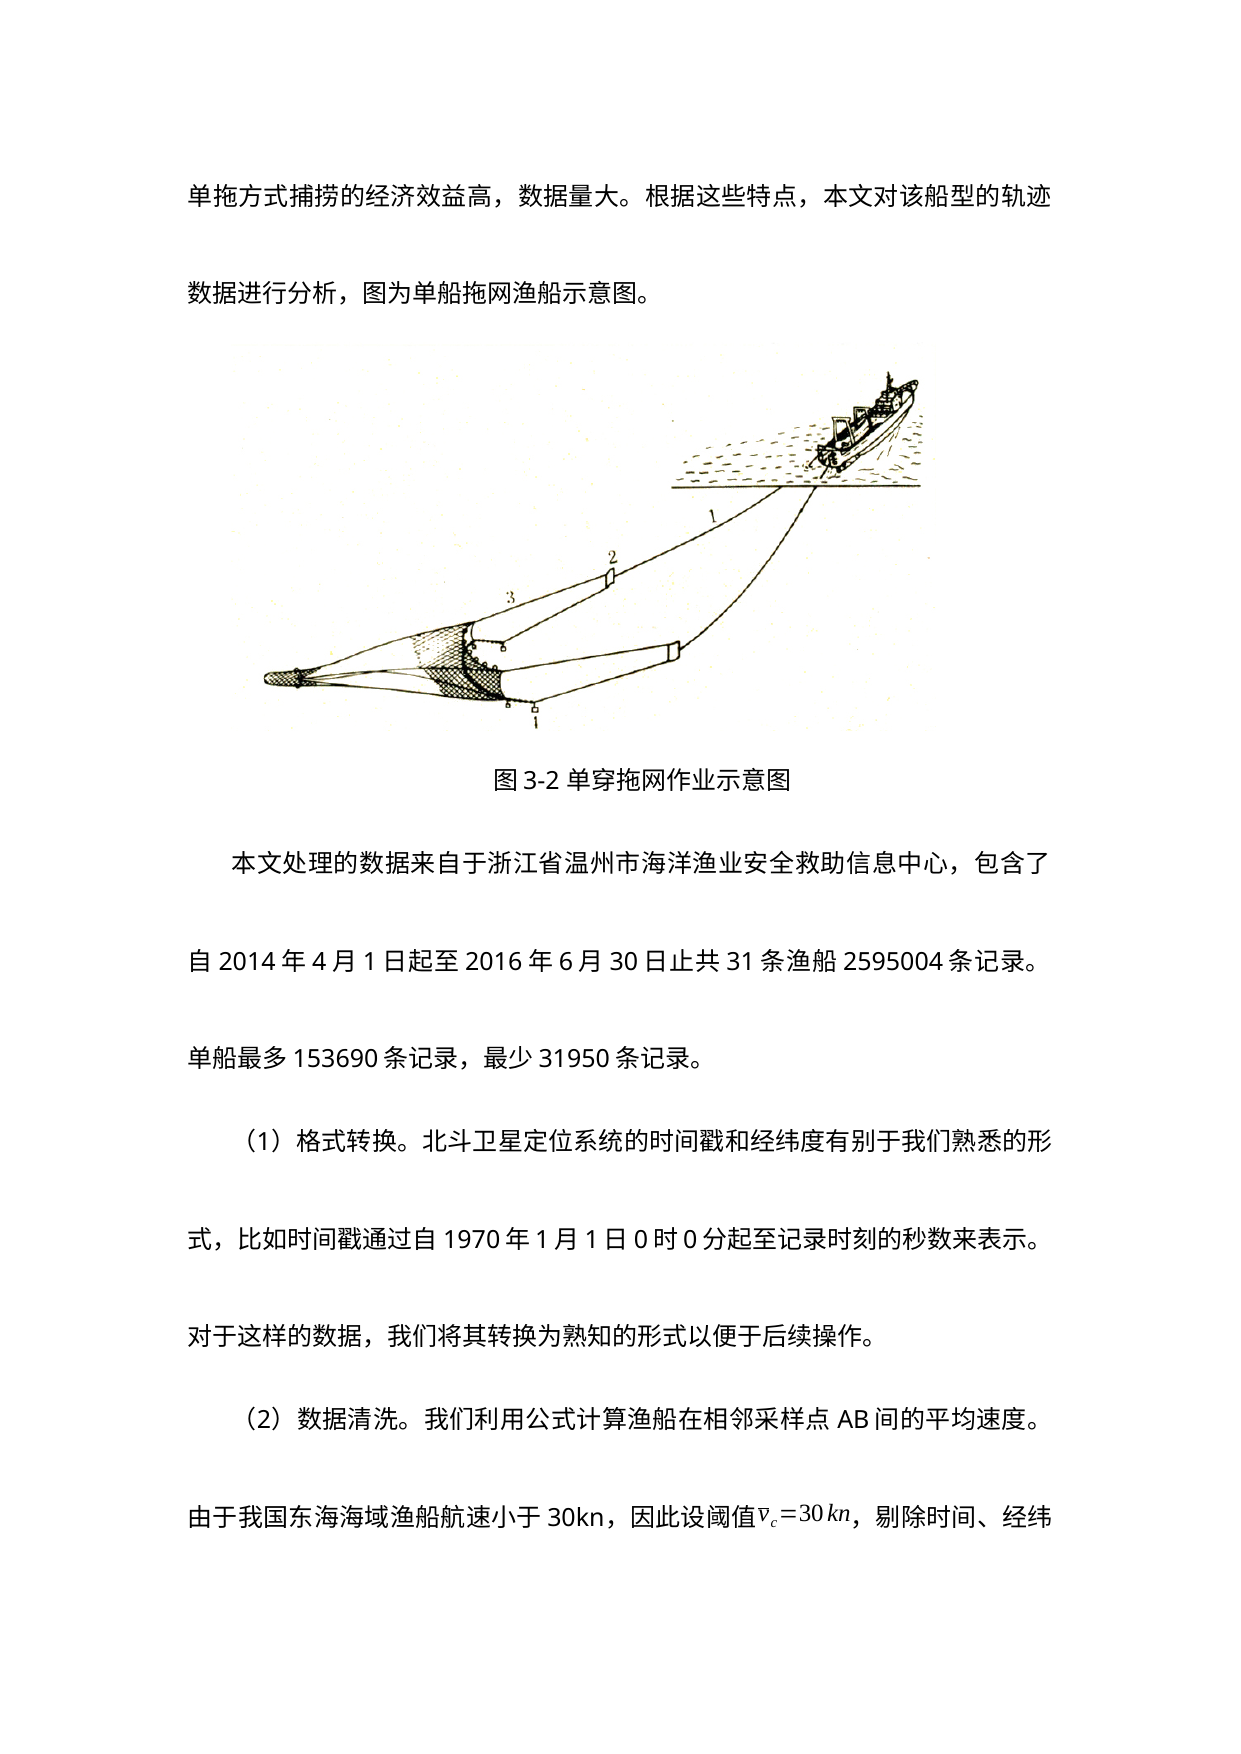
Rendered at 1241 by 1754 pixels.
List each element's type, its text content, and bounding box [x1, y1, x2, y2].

text （1）格式转换。北斗卫星定位系统的时间戳和经纬度有别于我们熟悉的形式，比如时间戳通过自1970年1月1日0时0分起至记录时刻的秒数来表示。对于这样的数据，我们将其转换为熟知的形式以便于后续操作。 [187, 1107, 1053, 1367]
picture [231, 342, 936, 731]
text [187, 162, 1053, 324]
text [187, 1385, 1053, 1548]
text 图3-2 单穿拖网作业示意图 [187, 746, 1053, 811]
text 本文处理的数据来自于浙江省温州市海洋渔业安全救助信息中心，包含了自2014年4月1日起至2016年6月30日止共31条渔船2595004条记录。单船最多153690条记录，最少31950条记录。 [187, 829, 1053, 1089]
